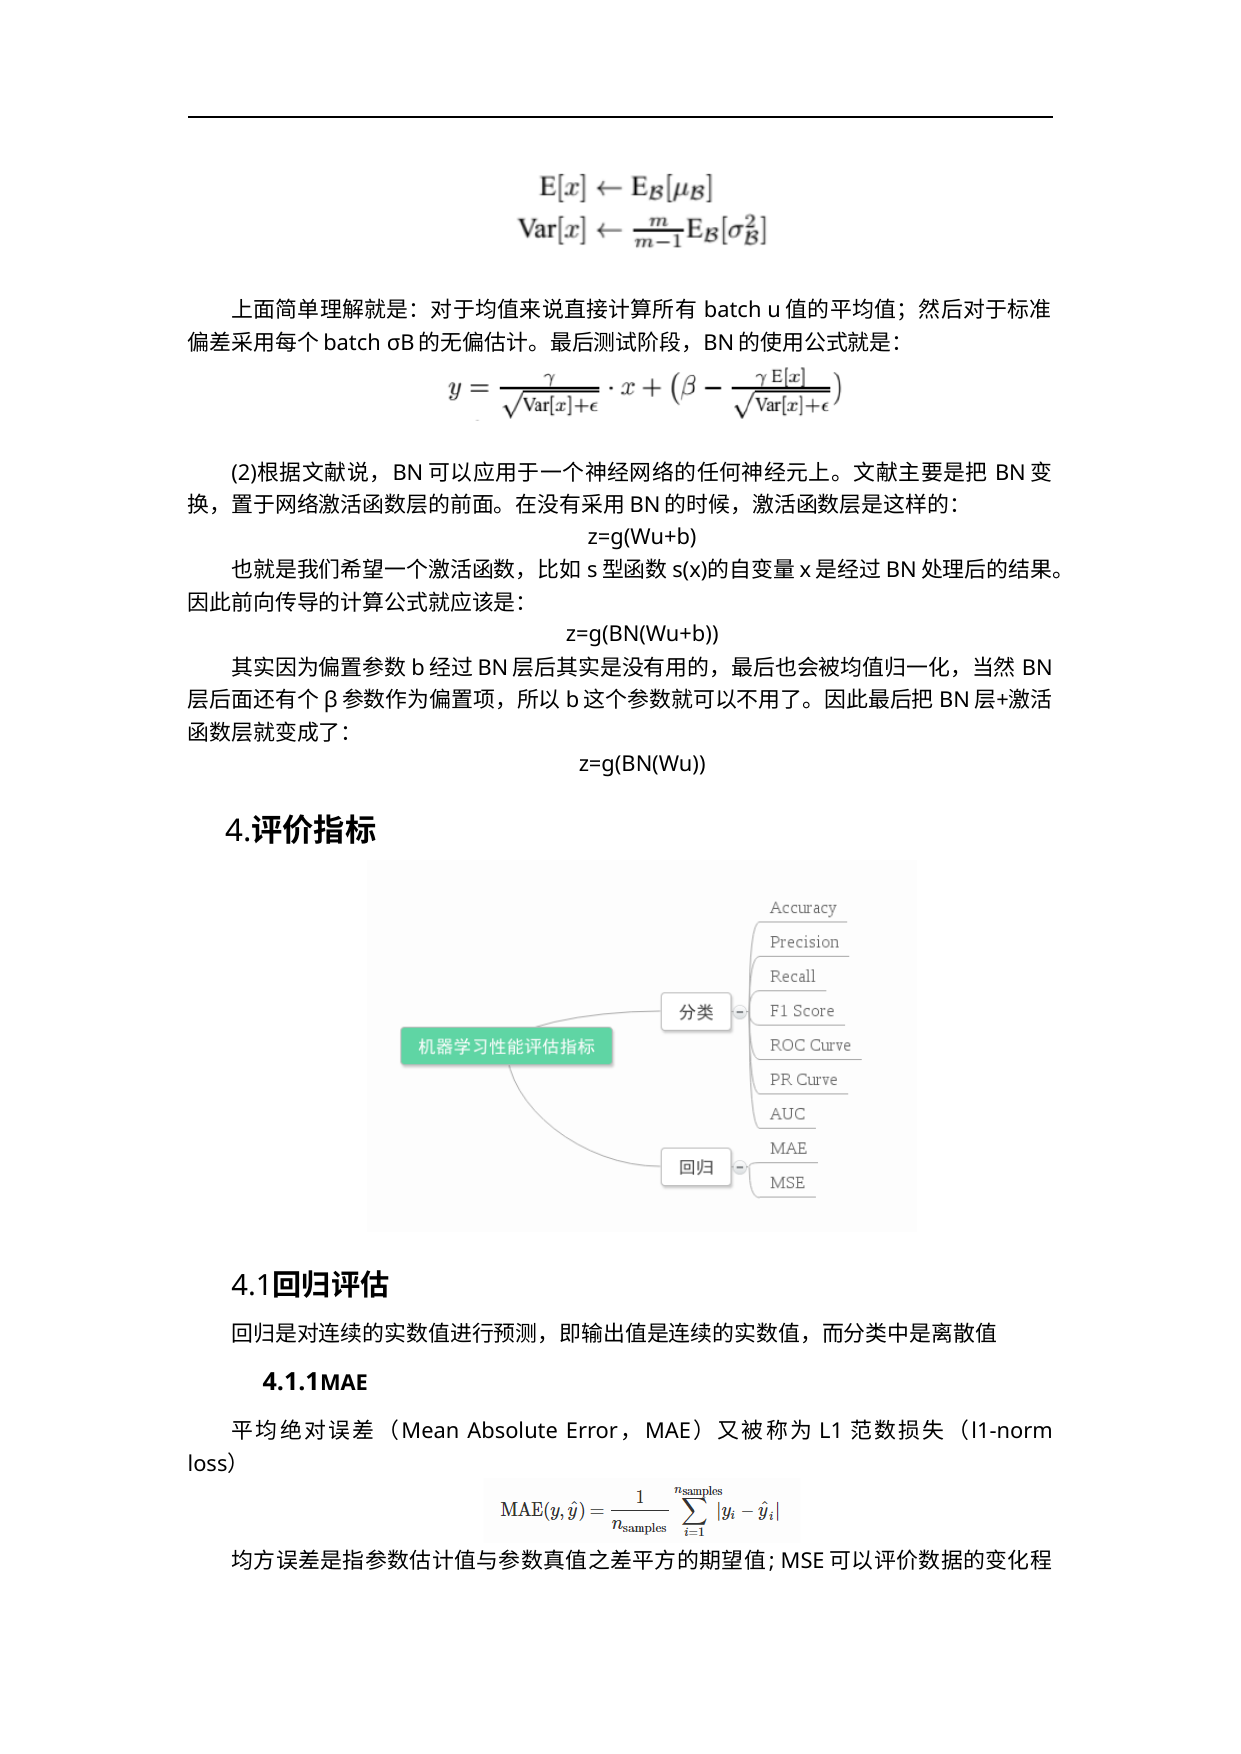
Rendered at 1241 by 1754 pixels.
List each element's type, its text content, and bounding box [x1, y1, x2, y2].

text 回归是对连续的实数值进行预测，即输出值是连续的实数值，而分类中是离散值 [187, 1316, 1053, 1348]
text 也就是我们希望一个激活函数，比如s型函数s(x)的自变量x是经过BN处理后的结果。因此前向传导的计算公式就应该是： [187, 552, 1053, 617]
picture [431, 357, 853, 430]
subtitle 回归评估 [231, 1251, 1053, 1316]
picture [366, 860, 918, 1232]
picture [501, 162, 783, 264]
text 其实因为偏置参数b经过BN层后其实是没有用的，最后也会被均值归一化，当然BN层后面还有个β参数作为偏置项，所以b这个参数就可以不用了。因此最后把BN层+激活函数层就变成了： [187, 649, 1053, 747]
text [187, 1543, 1053, 1576]
picture [483, 1478, 801, 1543]
text 平均绝对误差（Mean Absolute Error，MAE）又被称为L1范数损失（l1-norm loss） [187, 1413, 1053, 1478]
subtitle 评价指标 [225, 796, 1053, 861]
text z=g(BN(Wu+b)) [187, 617, 1053, 649]
subtitle MAE [262, 1348, 1053, 1413]
text z=g(BN(Wu)) [187, 747, 1053, 779]
text z=g(Wu+b) [187, 519, 1053, 552]
text 上面简单理解就是：对于均值来说直接计算所有batch u值的平均值；然后对于标准偏差采用每个batch σB的无偏估计。最后测试阶段，BN的使用公式就是： [187, 292, 1053, 357]
text (2)根据文献说，BN可以应用于一个神经网络的任何神经元上。文献主要是把BN变换，置于网络激活函数层的前面。在没有采用BN的时候，激活函数层是这样的： [187, 454, 1053, 519]
